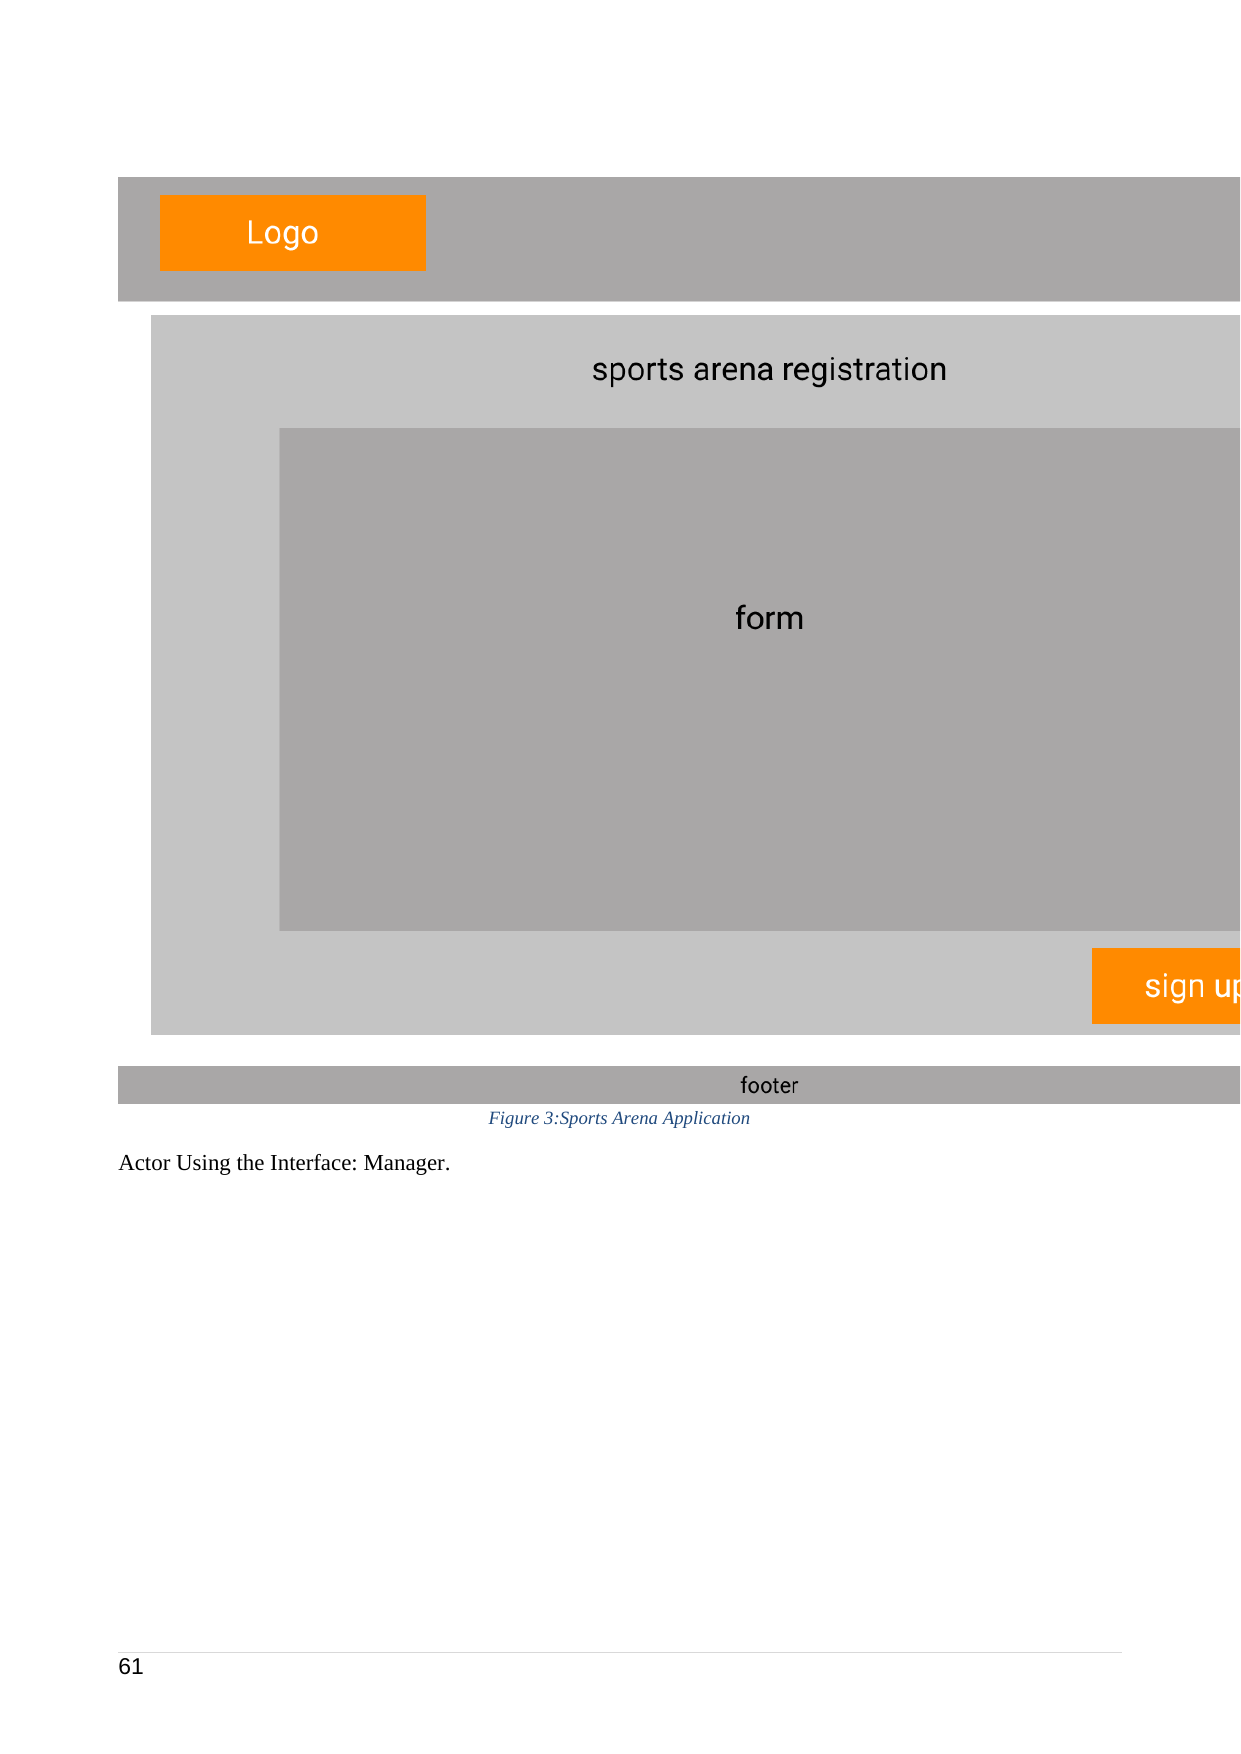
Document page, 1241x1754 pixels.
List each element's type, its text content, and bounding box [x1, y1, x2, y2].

text Figure 3:Sports Arena Application [118, 1107, 1122, 1128]
text Actor Using the Interface: Manager. [118, 1149, 1122, 1176]
picture [118, 177, 1241, 1104]
